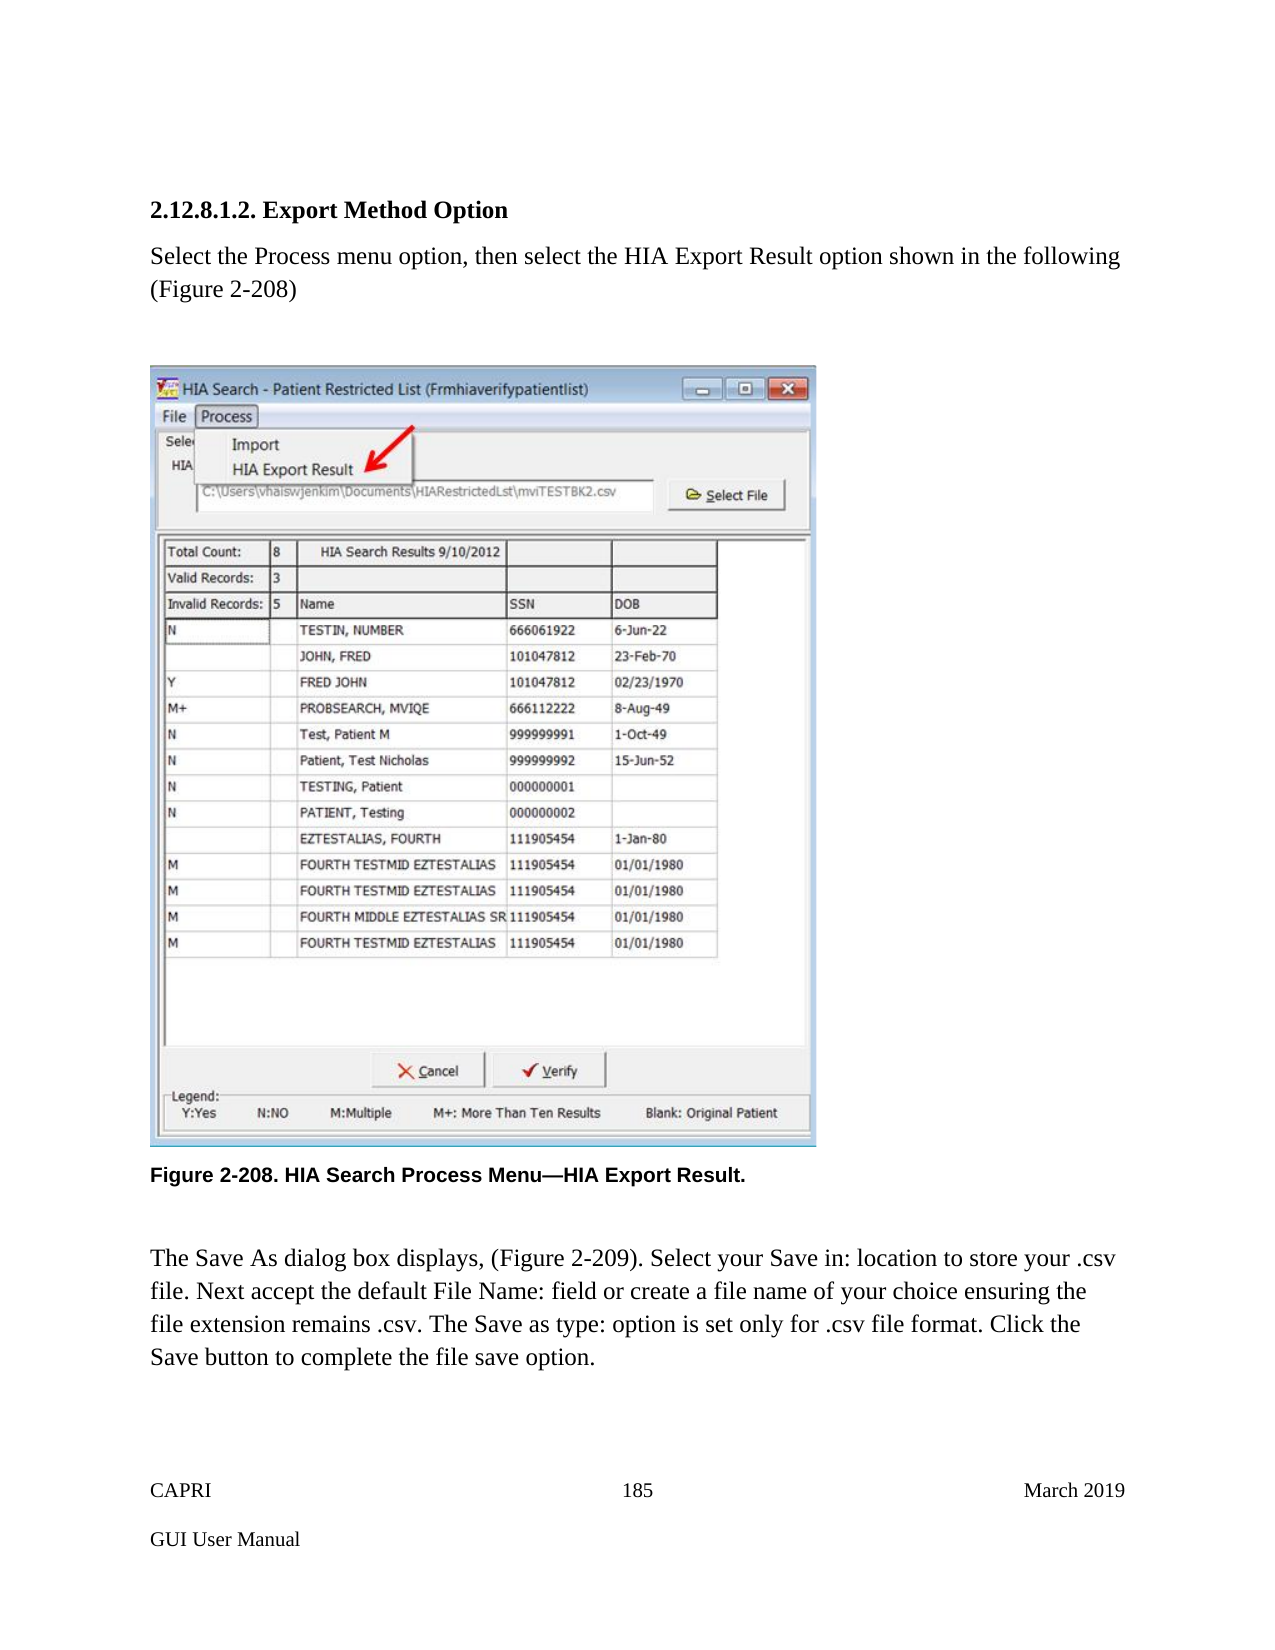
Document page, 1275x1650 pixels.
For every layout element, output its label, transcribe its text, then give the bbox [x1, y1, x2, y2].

picture [150, 365, 817, 1147]
text Select the Process menu option, then select the HIA Export Result option shown in the following (Figure 2-193) [150, 241, 1125, 303]
text The Save As dialog box displays, (Figure 2-194). Select your Save in: location to store your .csv file. Next accept the default File Name: field or create a file name of your choice ensuring the file extension remains .csv. The Save as type: option is set only for .csv file format. Click the Save button to complete the file save option. [150, 1243, 1125, 1371]
subtitle Export Method Option [150, 196, 1125, 224]
text Figure 2-194. HIA Search Process Menu—HIA Export Result. [150, 1163, 1125, 1187]
